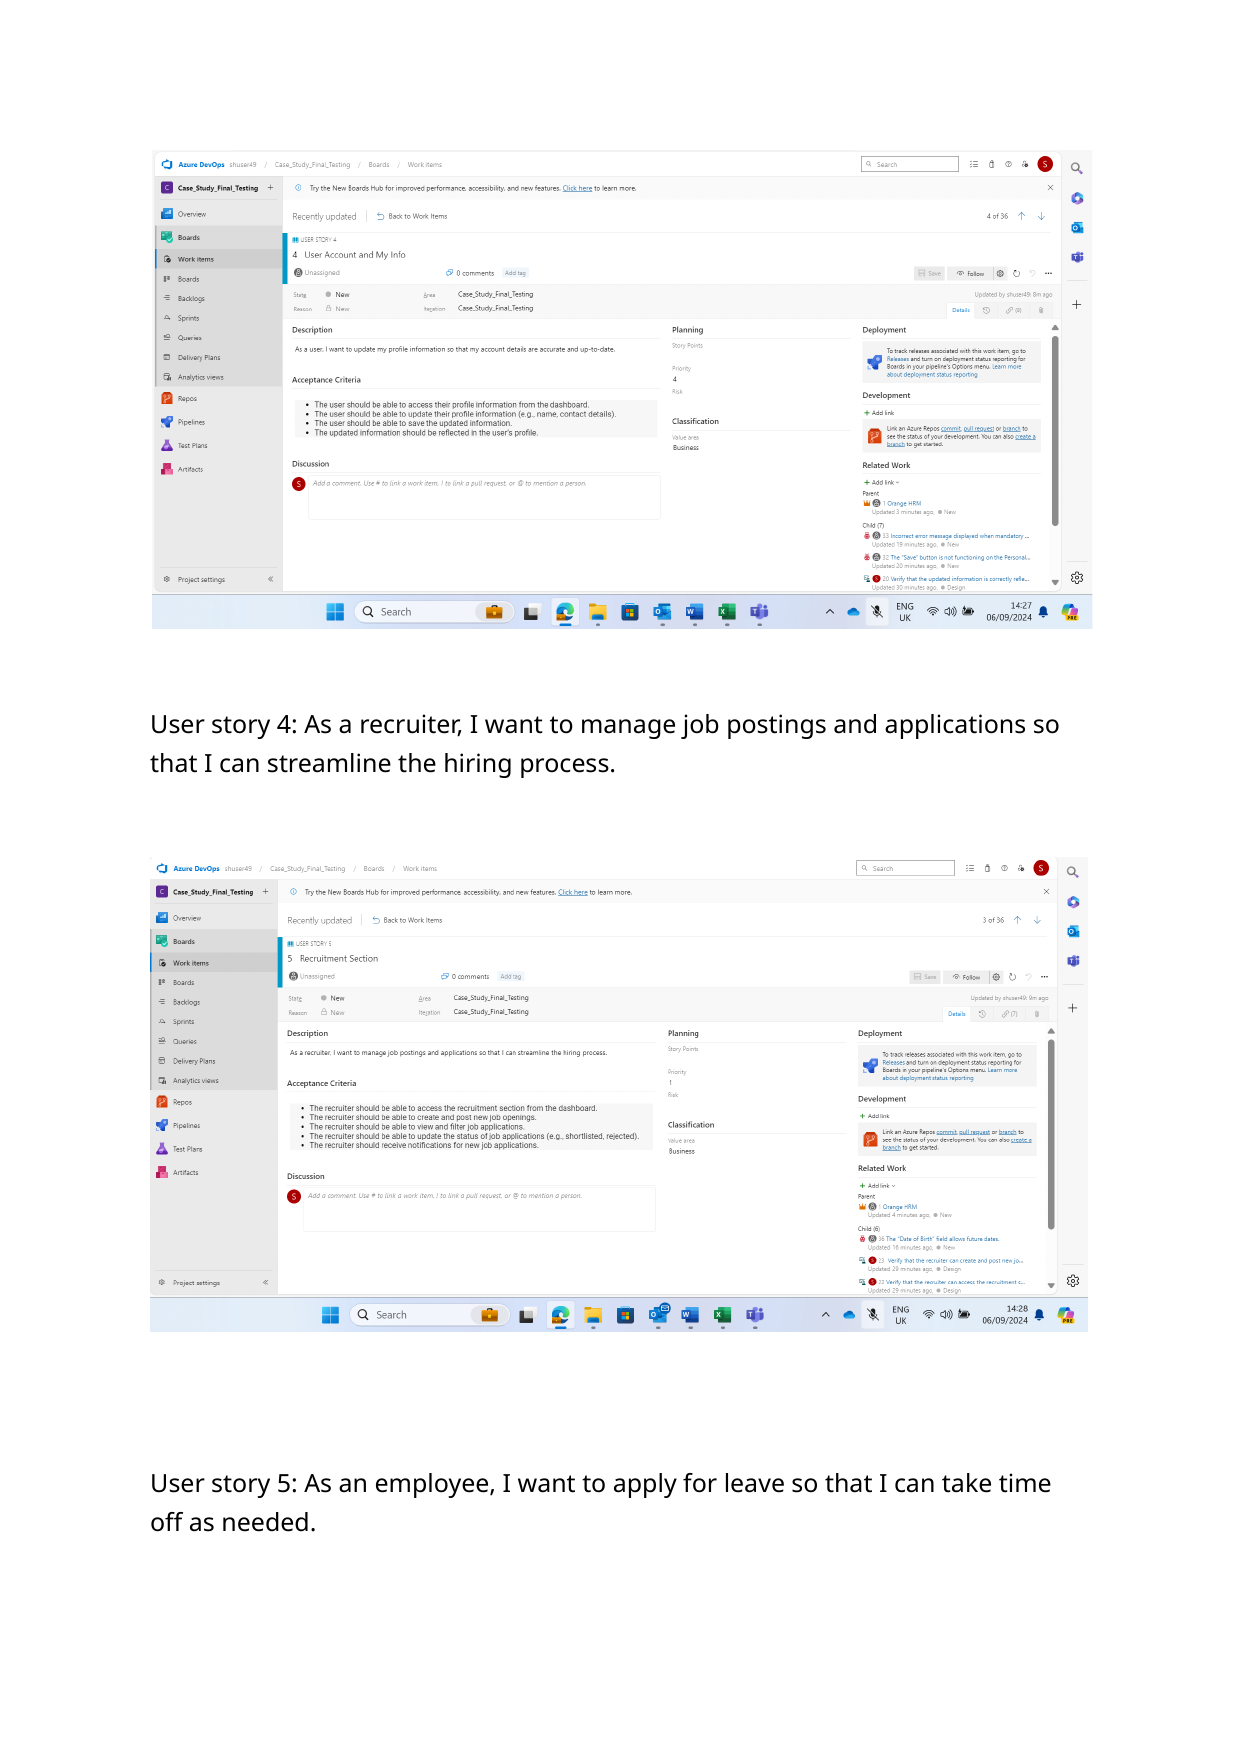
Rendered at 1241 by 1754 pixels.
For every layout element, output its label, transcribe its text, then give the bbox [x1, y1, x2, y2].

picture [150, 857, 1089, 1332]
picture [152, 150, 1093, 629]
text User story 5: As an employee, I want to apply for leave so that I can take time off as needed. [150, 1465, 1090, 1539]
text User story 4: As a recruiter, I want to manage job postings and applications so that I can streamline the hiring process. [150, 706, 1090, 780]
